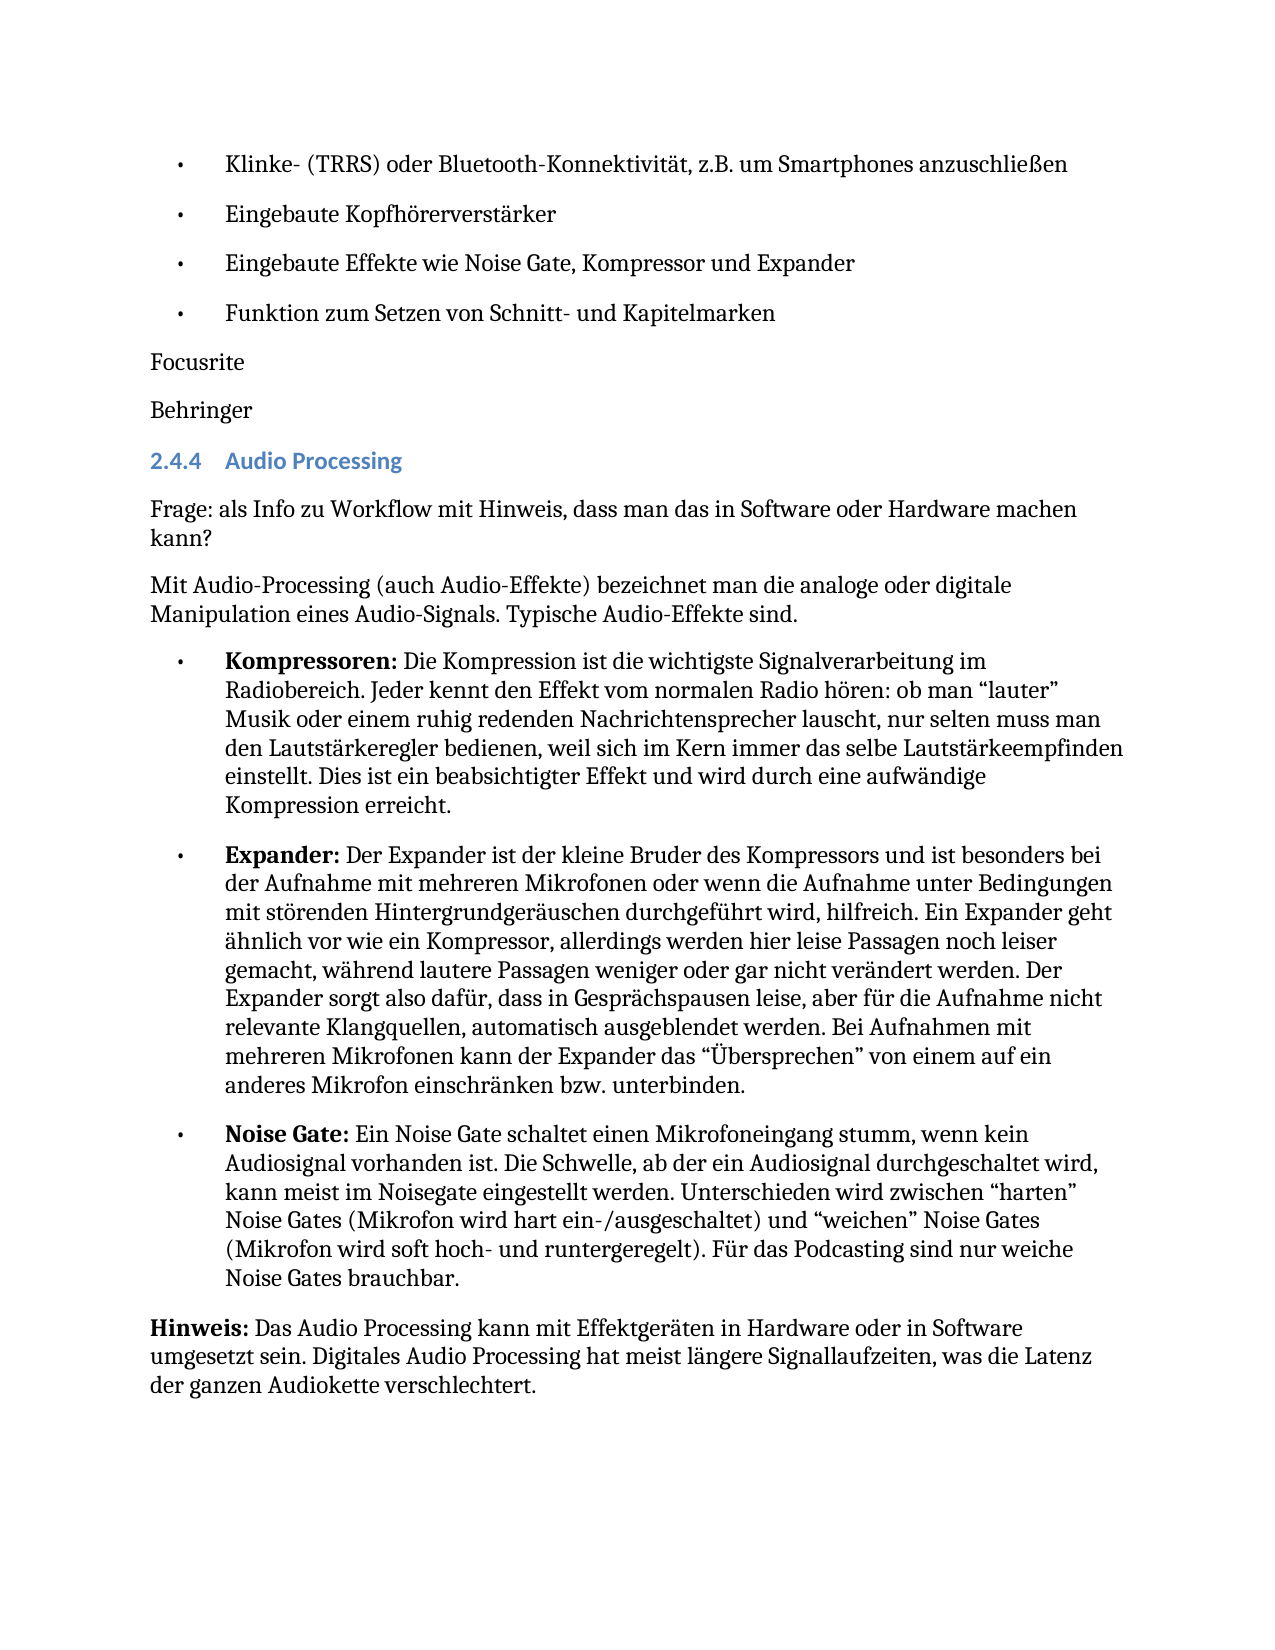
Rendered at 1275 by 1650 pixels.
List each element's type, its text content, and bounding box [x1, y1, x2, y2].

list Klinke- (TRRS) oder Bluetooth-Konnektivität, z.B. um Smartphones anzuschließen [175, 150, 1125, 179]
list Kompressoren: Die Kompression ist die wichtigste Signalverarbeitung im Radiobereich. Jeder kennt den Effekt vom normalen Radio hören: ob man “lauter” Musik oder einem ruhig redenden Nachrichtensprecher lauscht, nur selten muss man den Lautstärkeregler bedienen, weil sich im Kern immer das selbe Lautstärkeempfinden einstellt. Dies ist ein beabsichtigter Effekt und wird durch eine aufwändige Kompression erreicht. [175, 647, 1125, 820]
text Focusrite [150, 348, 1125, 377]
list Noise Gate: Ein Noise Gate schaltet einen Mikrofoneingang stumm, wenn kein Audiosignal vorhanden ist. Die Schwelle, ab der ein Audiosignal durchgeschaltet wird, kann meist im Noisegate eingestellt werden. Unterschieden wird zwischen “harten” Noise Gates (Mikrofon wird hart ein-/ausgeschaltet) und “weichen” Noise Gates (Mikrofon wird soft hoch- und runtergeregelt). Für das Podcasting sind nur weiche Noise Gates brauchbar. [175, 1120, 1125, 1293]
list Funktion zum Setzen von Schnitt- und Kapitelmarken [175, 299, 1125, 327]
list Expander: Der Expander ist der kleine Bruder des Kompressors und ist besonders bei der Aufnahme mit mehreren Mikrofonen oder wenn die Aufnahme unter Bedingungen mit störenden Hintergrundgeräuschen durchgeführt wird, hilfreich. Ein Expander geht ähnlich vor wie ein Kompressor, allerdings werden hier leise Passagen noch leiser gemacht, während lautere Passagen weniger oder gar nicht verändert werden. Der Expander sorgt also dafür, dass in Gesprächspausen leise, aber für die Aufnahme nicht relevante Klangquellen, automatisch ausgeblendet werden. Bei Aufnahmen mit mehreren Mikrofonen kann der Expander das “Übersprechen” von einem auf ein anderes Mikrofon einschränken bzw. unterbinden. [175, 841, 1125, 1099]
text Frage: als Info zu Workflow mit Hinweis, dass man das in Software oder Hardware machen kann? [150, 495, 1125, 552]
text Hinweis: Das Audio Processing kann mit Effektgeräten in Hardware oder in Software umgesetzt sein. Digitales Audio Processing hat meist längere Signallaufzeiten, was die Latenz der ganzen Audiokette verschlechtert. [150, 1313, 1125, 1400]
text Behringer [150, 396, 1125, 424]
list Eingebaute Kopfhörerverstärker [175, 199, 1125, 228]
list Eingebaute Effekte wie Noise Gate, Kompressor und Expander [175, 249, 1125, 278]
text Mit Audio-Processing (auch Audio-Effekte) bezeichnet man die analoge oder digitale Manipulation eines Audio-Signals. Typische Audio-Effekte sind. [150, 571, 1125, 628]
subtitle 2.4.4 Audio Processing [150, 445, 1125, 476]
